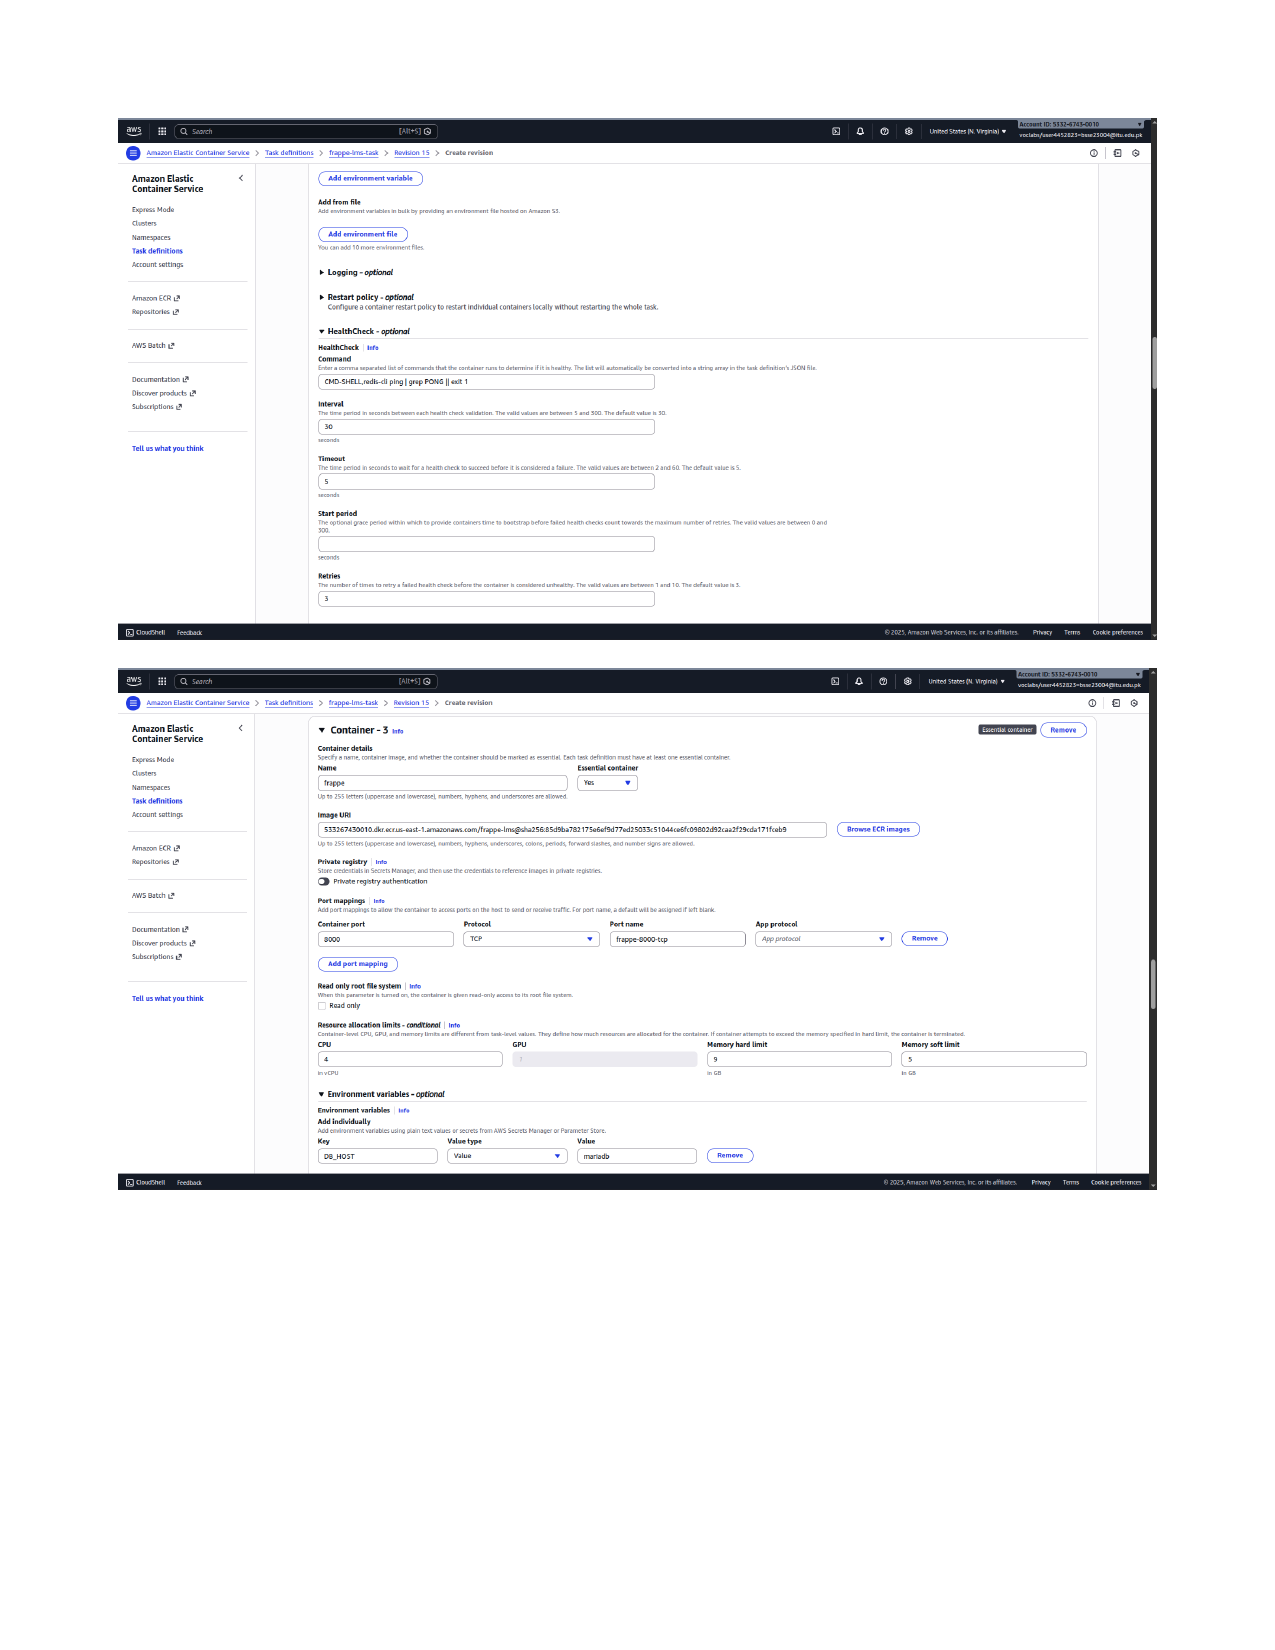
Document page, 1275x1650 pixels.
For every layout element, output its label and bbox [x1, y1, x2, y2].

picture [118, 668, 1157, 1190]
picture [118, 118, 1157, 640]
